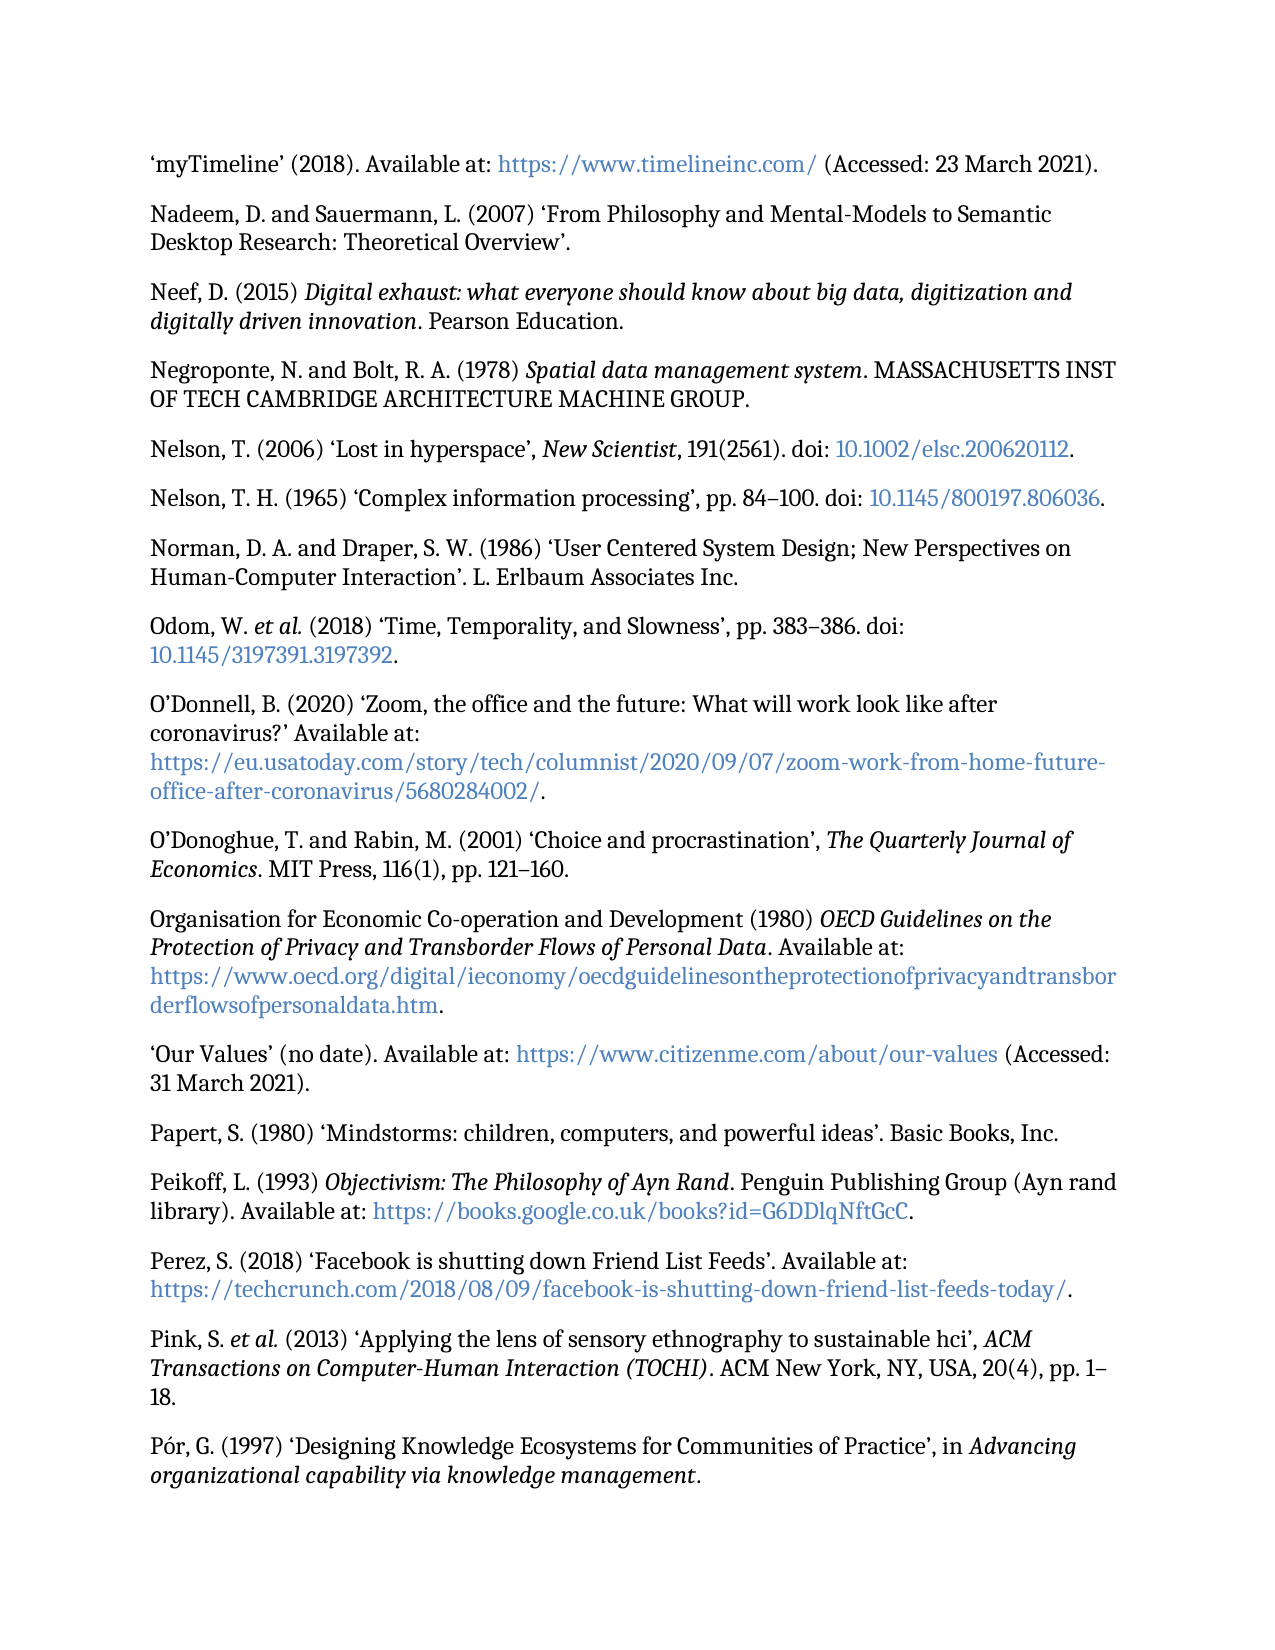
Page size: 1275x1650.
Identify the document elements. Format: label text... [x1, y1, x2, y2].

text Pink, S. et al. (2013) ‘Applying the lens of sensory ethnography to sustainable hci’, ACM Transactions on Computer-Human Interaction (TOCHI). ACM New York, NY, USA, 20(4), pp. 1–18. [150, 1325, 1125, 1411]
text Nelson, T. (2006) ‘Lost in hyperspace’, New Scientist, 191(2561). doi: 10.1002/elsc.200620112. [150, 434, 1125, 463]
text Nadeem, D. and Sauermann, L. (2007) ‘From Philosophy and Mental-Models to Semantic Desktop Research: Theoretical Overview’. [150, 199, 1125, 257]
text Pór, G. (1997) ‘Designing Knowledge Ecosystems for Communities of Practice’, in Advancing organizational capability via knowledge management. [150, 1432, 1125, 1489]
text Nelson, T. H. (1965) ‘Complex information processing’, pp. 84–100. doi: 10.1145/800197.806036. [150, 484, 1125, 513]
text Odom, W. et al. (2018) ‘Time, Temporality, and Slowness’, pp. 383–386. doi: 10.1145/3197391.3197392. [150, 612, 1125, 669]
text ‘myTimeline’ (2018). Available at: https://www.timelineinc.com/ (Accessed: 23 March 2021). [150, 150, 1125, 179]
text O’Donoghue, T. and Rabin, M. (2001) ‘Choice and procrastination’, The Quarterly Journal of Economics. MIT Press, 116(1), pp. 121–160. [150, 826, 1125, 884]
text Papert, S. (1980) ‘Mindstorms: children, computers, and powerful ideas’. Basic Books, Inc. [150, 1119, 1125, 1147]
text O’Donnell, B. (2020) ‘Zoom, the office and the future: What will work look like after coronavirus?’ Available at: https://eu.usatoday.com/story/tech/columnist/2020/09/07/zoom-work-from-home-future-office-after-coronavirus/5680284002/. [150, 690, 1125, 805]
text Norman, D. A. and Draper, S. W. (1986) ‘User Centered System Design; New Perspectives on Human-Computer Interaction’. L. Erlbaum Associates Inc. [150, 534, 1125, 591]
text Negroponte, N. and Bolt, R. A. (1978) Spatial data management system. MASSACHUSETTS INST OF TECH CAMBRIDGE ARCHITECTURE MACHINE GROUP. [150, 356, 1125, 414]
text Organisation for Economic Co-operation and Development (1980) OECD Guidelines on the Protection of Privacy and Transborder Flows of Personal Data. Available at: https://www.oecd.org/digital/ieconomy/oecdguidelinesontheprotectionofprivacyandtransborderflowsofpersonaldata.htm. [150, 904, 1125, 1019]
text Neef, D. (2015) Digital exhaust: what everyone should know about big data, digitization and digitally driven innovation. Pearson Education. [150, 278, 1125, 335]
text Perez, S. (2018) ‘Facebook is shutting down Friend List Feeds’. Available at: https://techcrunch.com/2018/08/09/facebook-is-shutting-down-friend-list-feeds-today/. [150, 1247, 1125, 1304]
text ‘Our Values’ (no date). Available at: https://www.citizenme.com/about/our-values (Accessed: 31 March 2021). [150, 1040, 1125, 1098]
text Peikoff, L. (1993) Objectivism: The Philosophy of Ayn Rand. Penguin Publishing Group (Ayn rand library). Available at: https://books.google.co.uk/books?id=G6DDlqNftGcC. [150, 1168, 1125, 1226]
